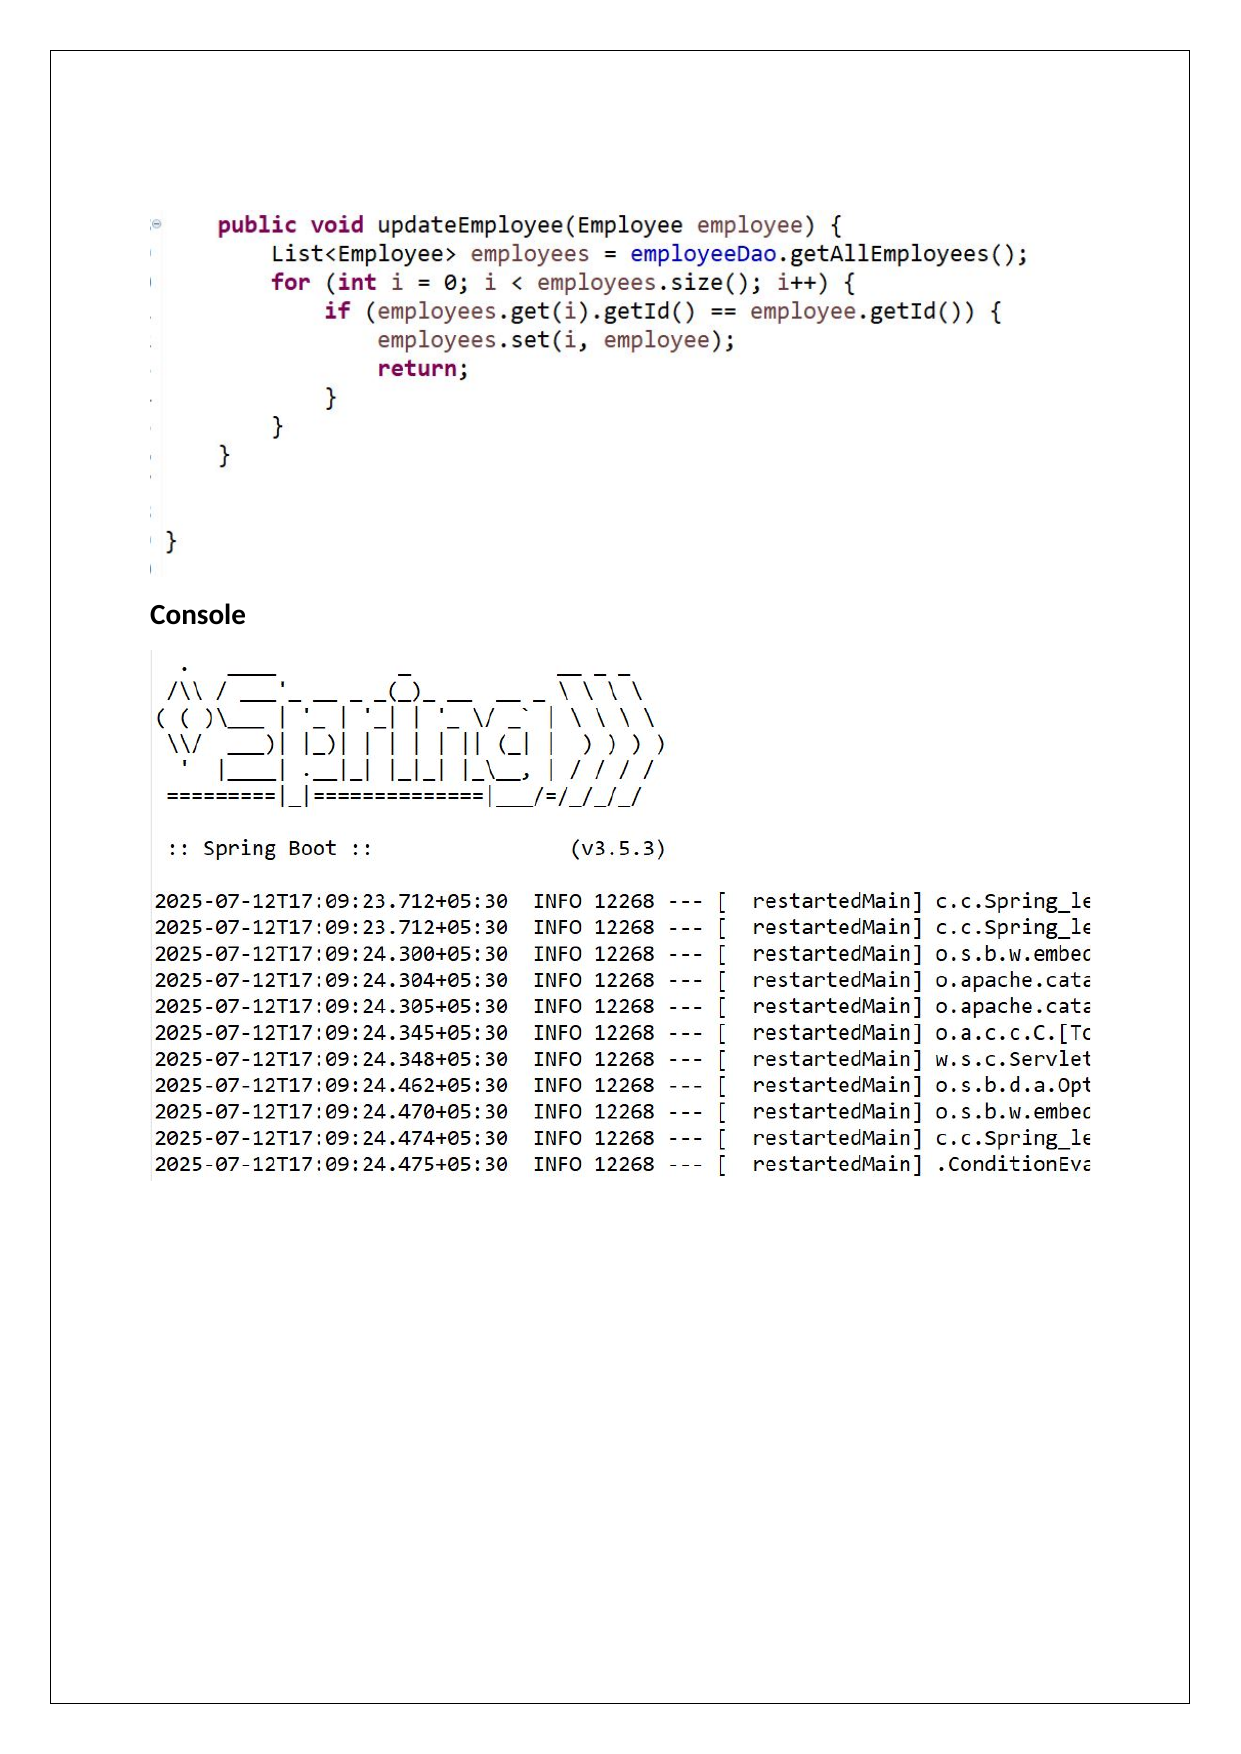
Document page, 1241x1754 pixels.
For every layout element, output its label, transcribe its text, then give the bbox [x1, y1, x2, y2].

picture [150, 650, 1091, 1181]
text Console [150, 596, 1090, 631]
picture [150, 210, 1091, 577]
